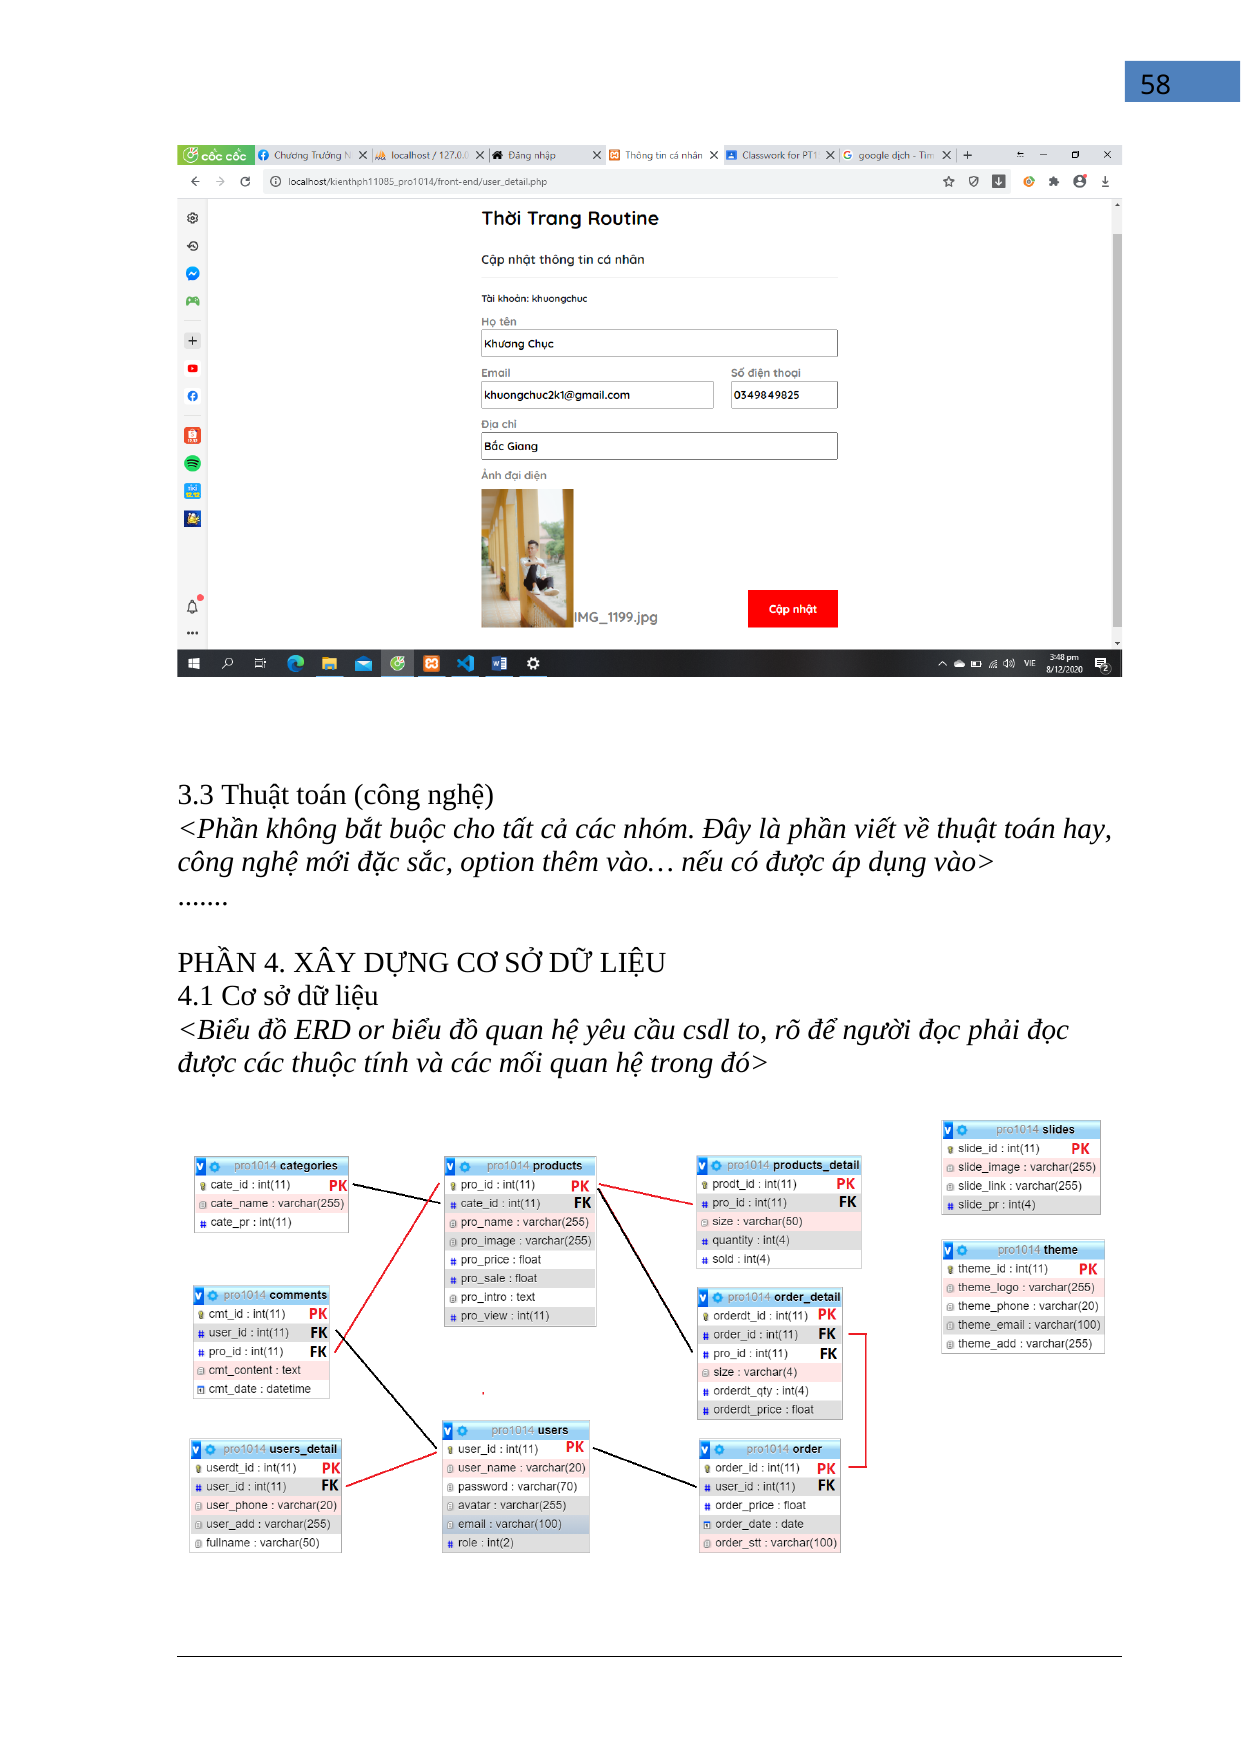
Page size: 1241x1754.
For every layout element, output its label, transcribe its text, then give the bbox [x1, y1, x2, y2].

subtitle 4.1 Cơ sở dữ liệu [177, 978, 1152, 1012]
text ....... [177, 878, 1094, 911]
picture [177, 145, 1123, 677]
subtitle 3.3 Thuật toán (công nghệ) [177, 777, 1152, 811]
picture [177, 1116, 1123, 1567]
text <Biểu đồ ERD or biểu đồ quan hệ yêu cầu csdl to, rõ để người đọc phải đọc được các thuộc tính và các mối quan hệ trong đó> [177, 1012, 1122, 1079]
text <Phần không bắt buộc cho tất cả các nhóm. Đây là phần viết về thuật toán hay, công nghệ mới đặc sắc, option thêm vào… nếu có được áp dụng vào> [177, 811, 1122, 878]
subtitle PHẦN 4. XÂY DỰNG CƠ SỞ DỮ LIỆU [177, 945, 1152, 978]
